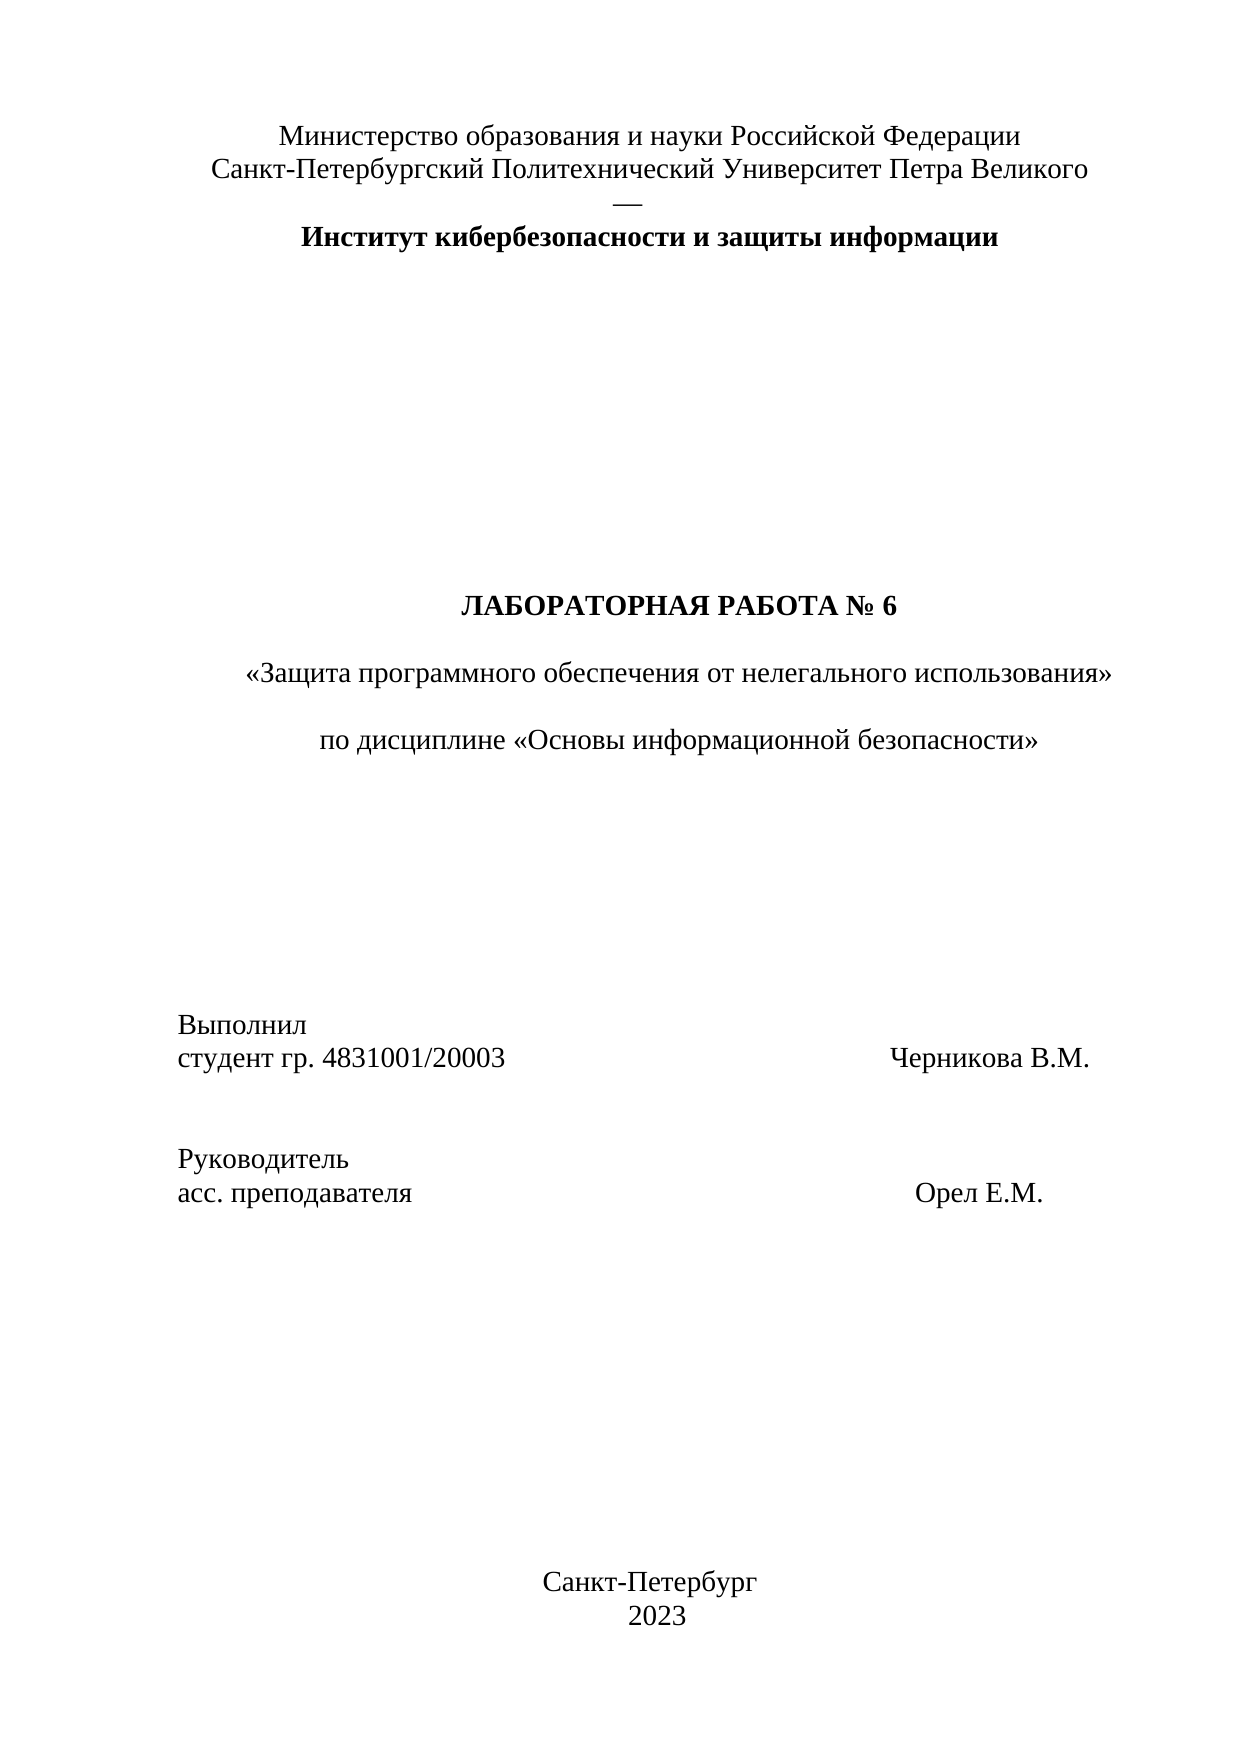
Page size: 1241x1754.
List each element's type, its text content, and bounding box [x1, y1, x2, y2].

list Руководитель [177, 1141, 1181, 1175]
list Институт кибербезопасности и защиты информации [118, 219, 1181, 252]
list — [74, 185, 1181, 219]
list Выполнил [177, 1007, 1181, 1041]
list Санкт-Петербург [118, 1564, 1181, 1598]
text ЛАБОРАТОРНАЯ РАБОТА № 6 [177, 588, 1181, 621]
list по дисциплине «Основы информационной безопасности» [177, 722, 1181, 755]
list Министерство образования и науки Российской Федерации [118, 118, 1181, 152]
list студент гр. 4831001/20003 Черникова В.М. [177, 1041, 1181, 1074]
text 2023 [133, 1598, 1181, 1632]
list «Защита программного обеспечения от нелегального использования» [177, 655, 1181, 688]
list асс. преподавателя Орел Е.М. [177, 1175, 1181, 1208]
list Санкт-Петербургский Политехнический Университет Петра Великого [118, 152, 1181, 185]
